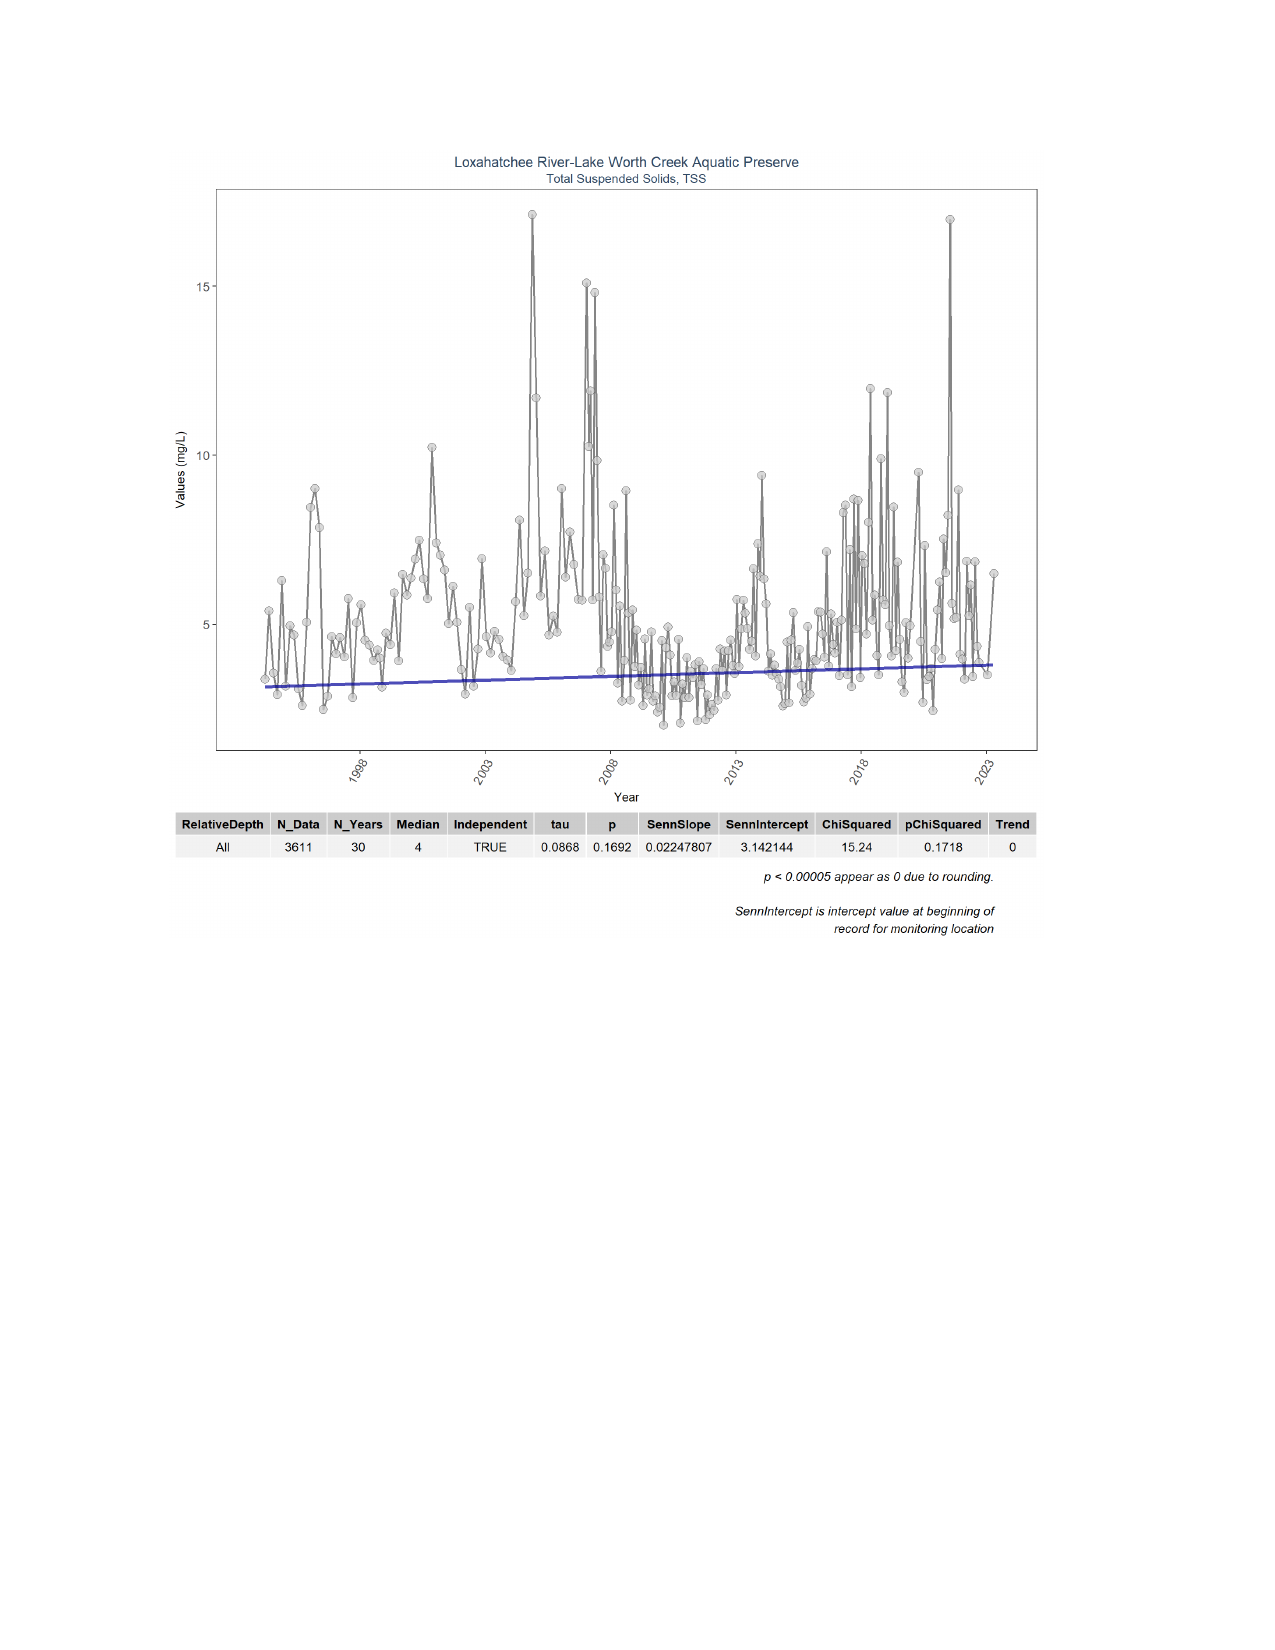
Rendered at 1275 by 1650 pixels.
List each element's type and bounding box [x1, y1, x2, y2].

picture [168, 150, 1044, 938]
